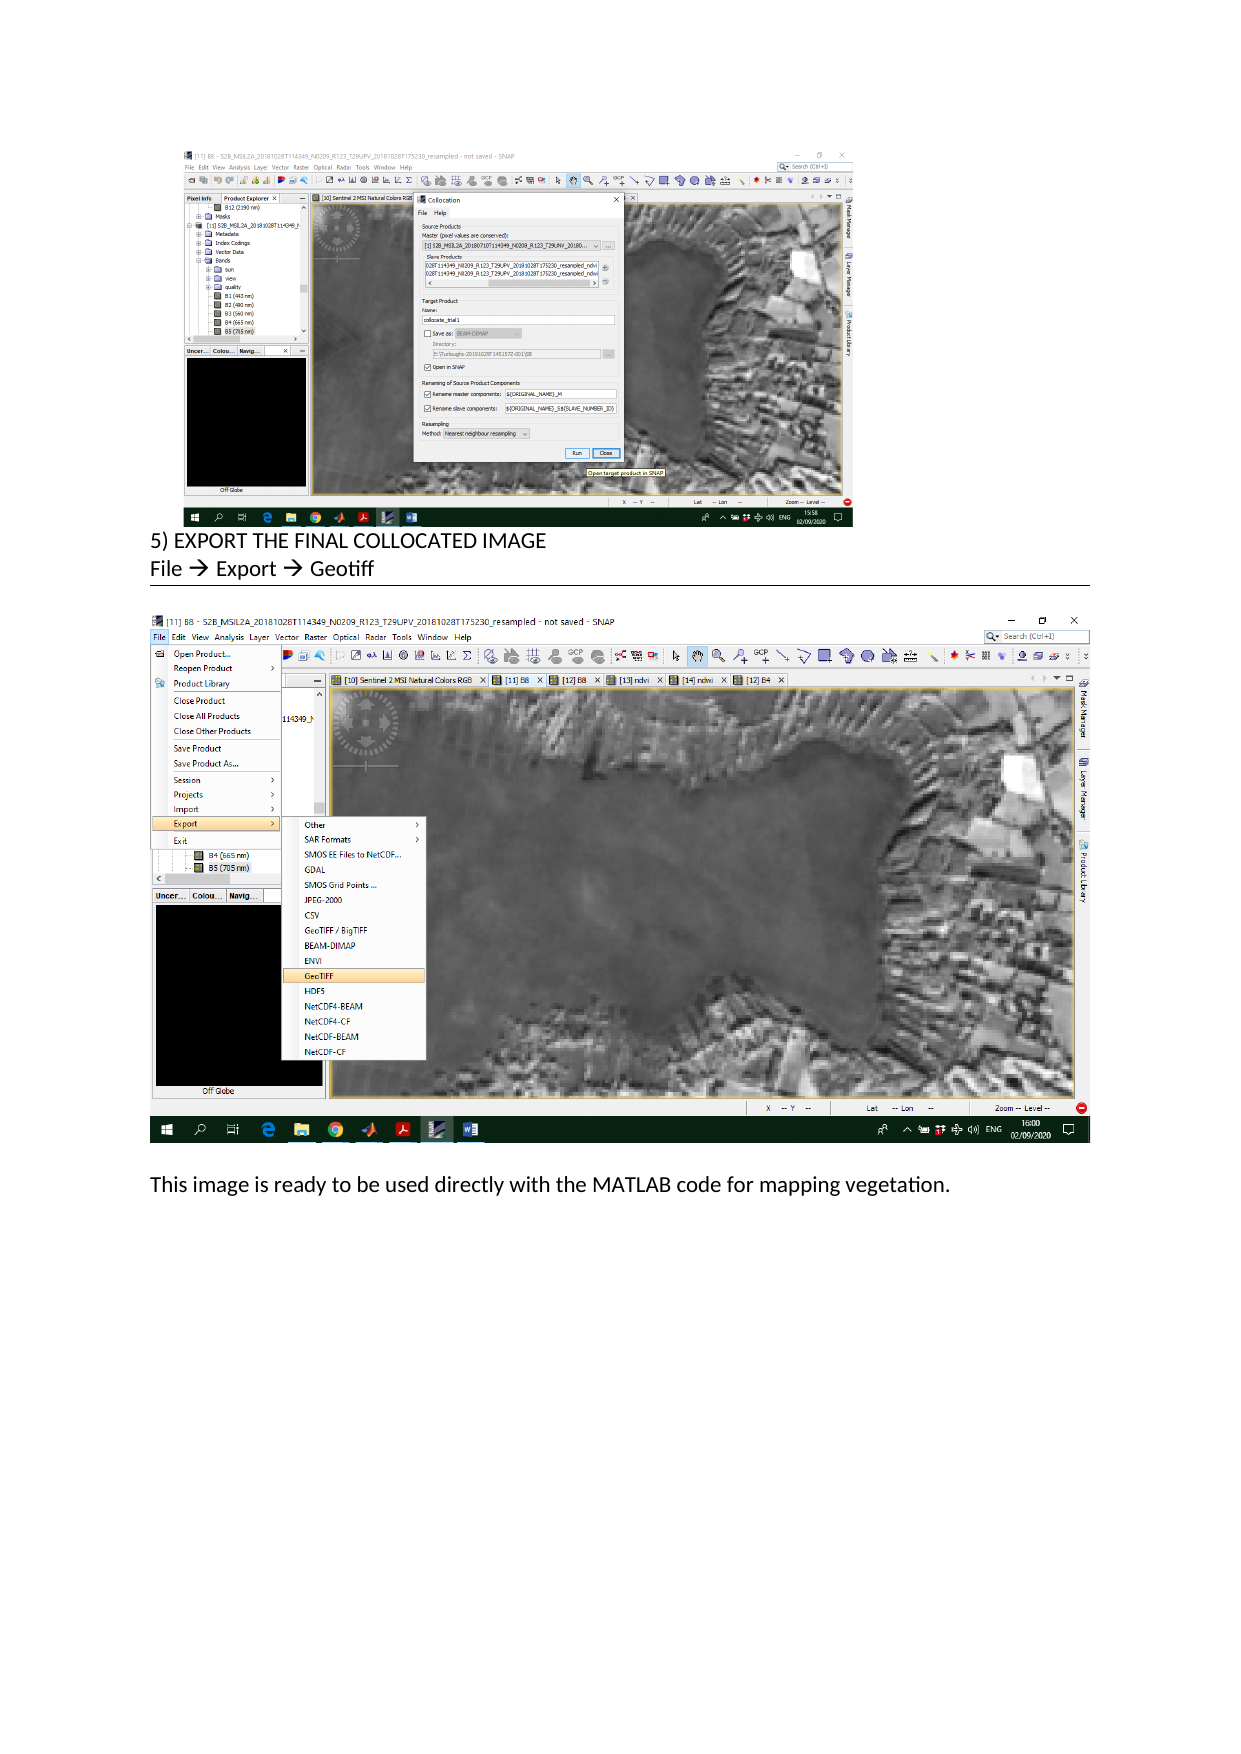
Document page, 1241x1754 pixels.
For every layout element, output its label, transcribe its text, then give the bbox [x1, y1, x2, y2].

text File Export Geotiff [150, 554, 1090, 585]
picture [150, 613, 1091, 1143]
picture [183, 150, 853, 527]
text This image is ready to be used directly with the MATLAB code for mapping vegetation. [150, 1171, 1090, 1198]
